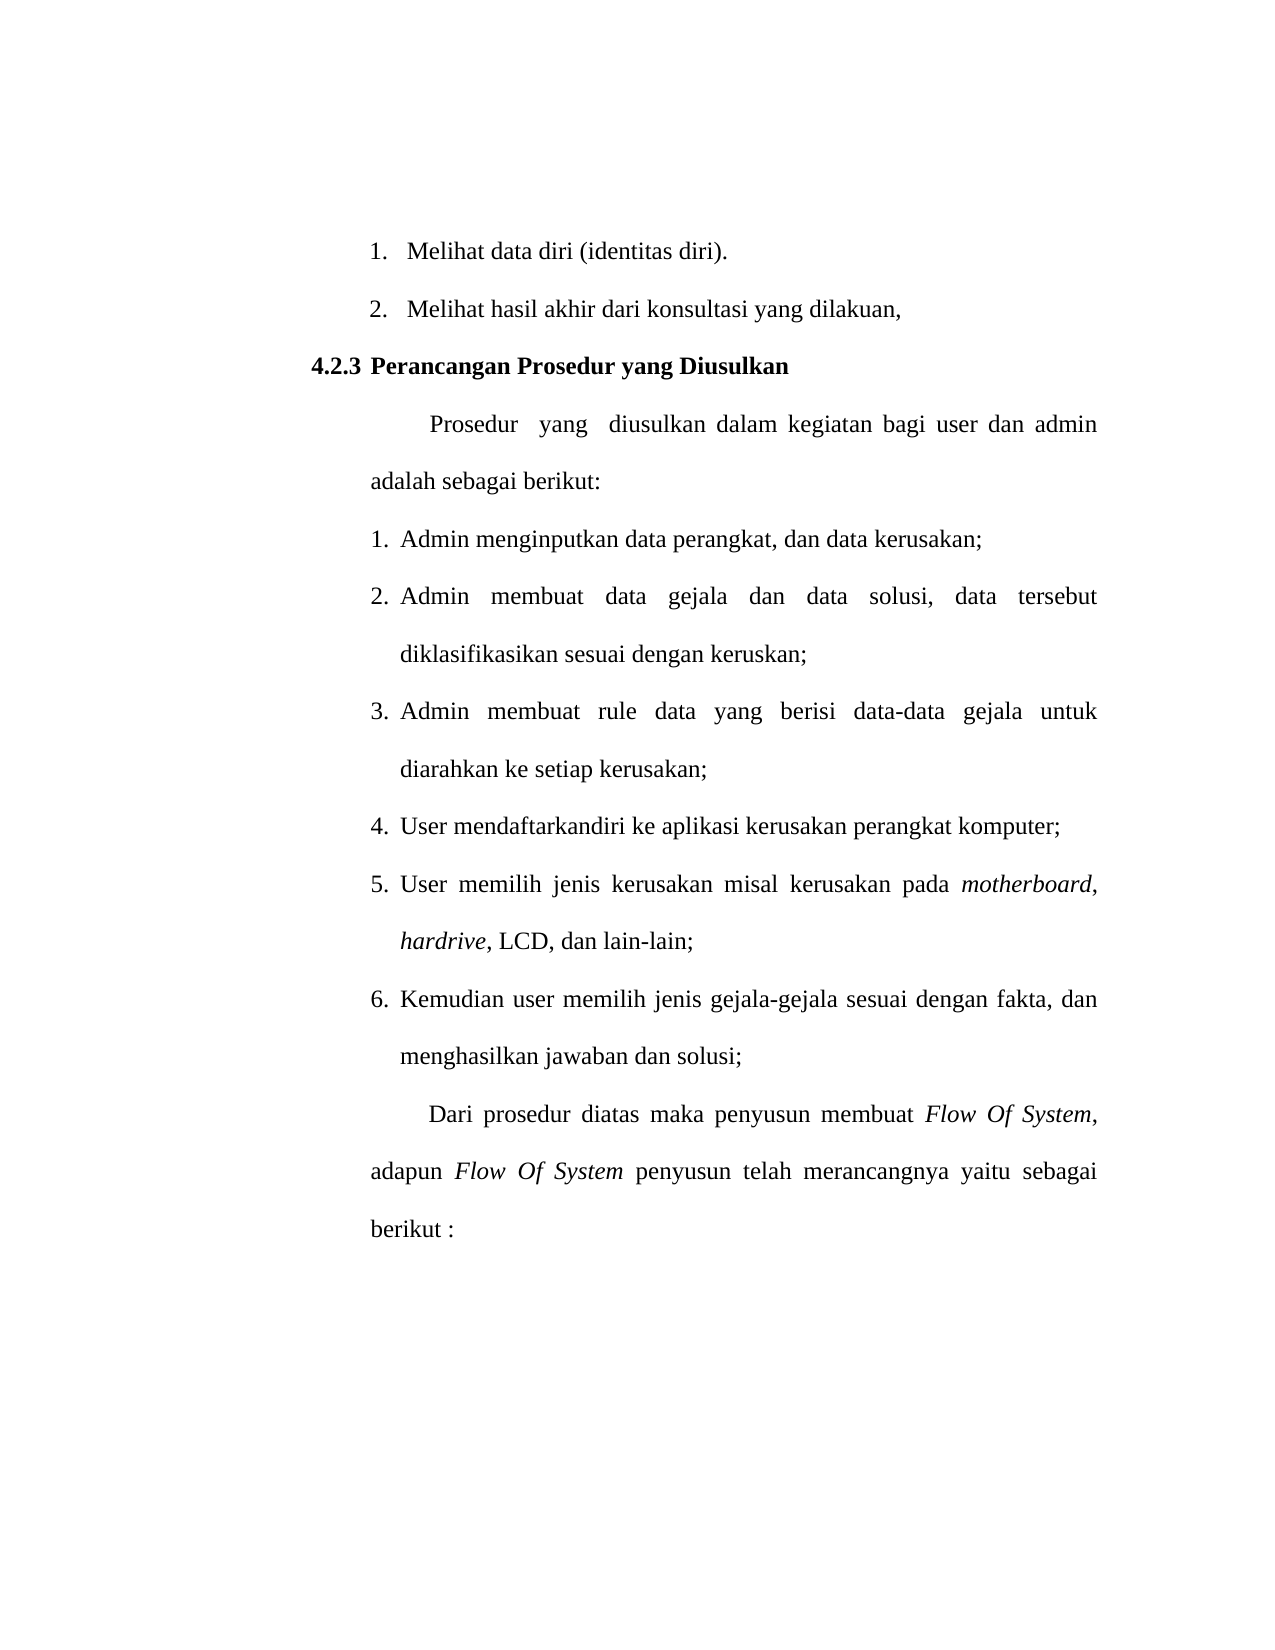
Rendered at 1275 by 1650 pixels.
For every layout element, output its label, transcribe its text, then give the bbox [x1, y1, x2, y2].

list Admin membuat rule data yang berisi data-data gejala untuk diarahkan ke setiap kerusakan; [370, 696, 1098, 782]
text Dari prosedur diatas maka penyusun membuat Flow Of System, adapun Flow Of System penyusun telah merancangnya yaitu sebagai berikut : [370, 1099, 1098, 1242]
list Melihat hasil akhir dari konsultasi yang dilakuan, [369, 294, 1098, 322]
list Melihat data diri (identitas diri). [369, 236, 1098, 265]
list Admin membuat data gejala dan data solusi, data tersebut diklasifikasikan sesuai dengan keruskan; [370, 581, 1098, 667]
list Admin menginputkan data perangkat, dan data kerusakan; [370, 524, 1098, 552]
list Kemudian user memilih jenis gejala-gejala sesuai dengan fakta, dan menghasilkan jawaban dan solusi; [370, 984, 1098, 1070]
text Prosedur yang diusulkan dalam kegiatan bagi user dan admin adalah sebagai berikut: [370, 409, 1098, 495]
list Perancangan Prosedur yang Diusulkan [311, 351, 1098, 380]
list User mendaftarkandiri ke aplikasi kerusakan perangkat komputer; [370, 811, 1098, 840]
list User memilih jenis kerusakan misal kerusakan pada motherboard, hardrive, LCD, dan lain-lain; [370, 869, 1098, 955]
